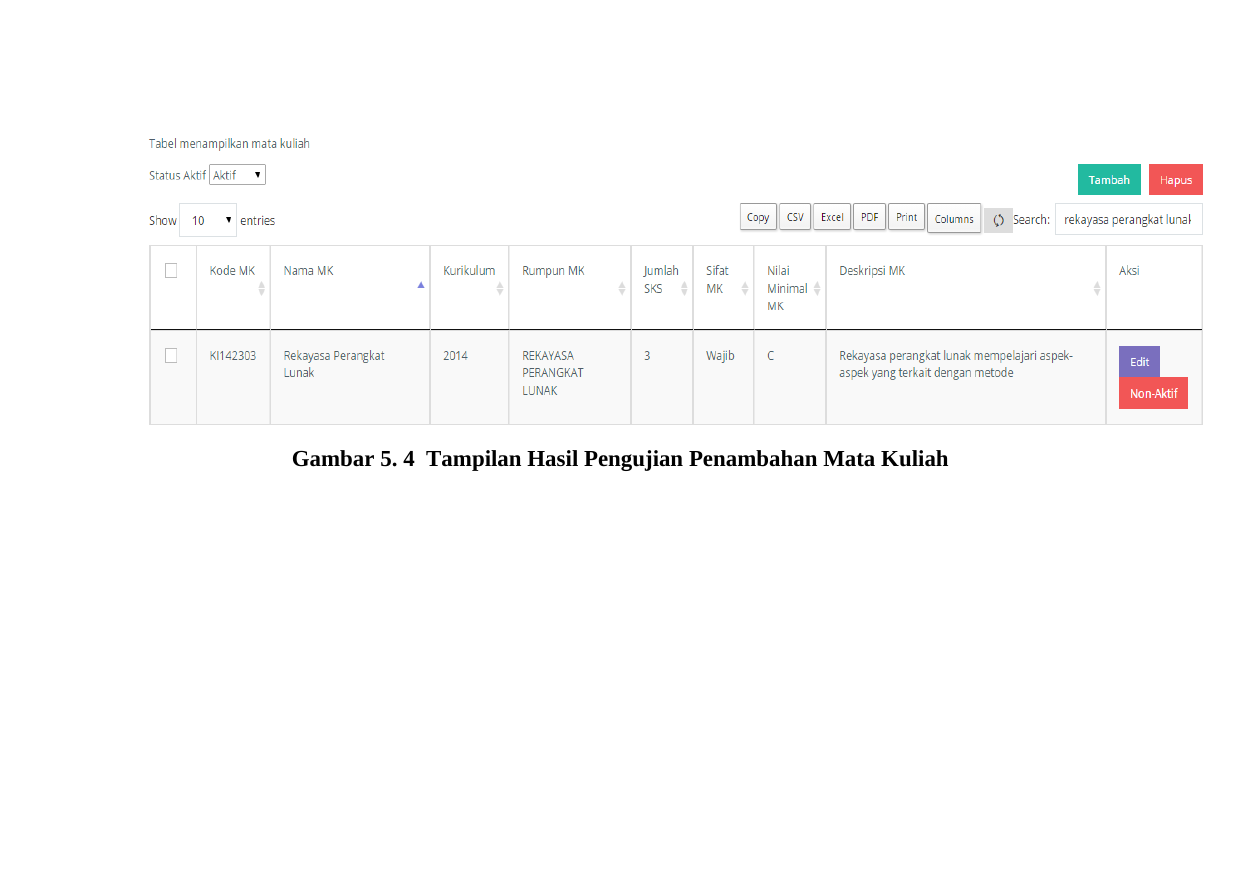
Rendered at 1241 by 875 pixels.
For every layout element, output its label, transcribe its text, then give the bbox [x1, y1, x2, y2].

text Gambar 5. Tampilan Hasil Pengujian Penambahan Mata Kuliah [148, 445, 1092, 472]
picture [147, 118, 1206, 425]
